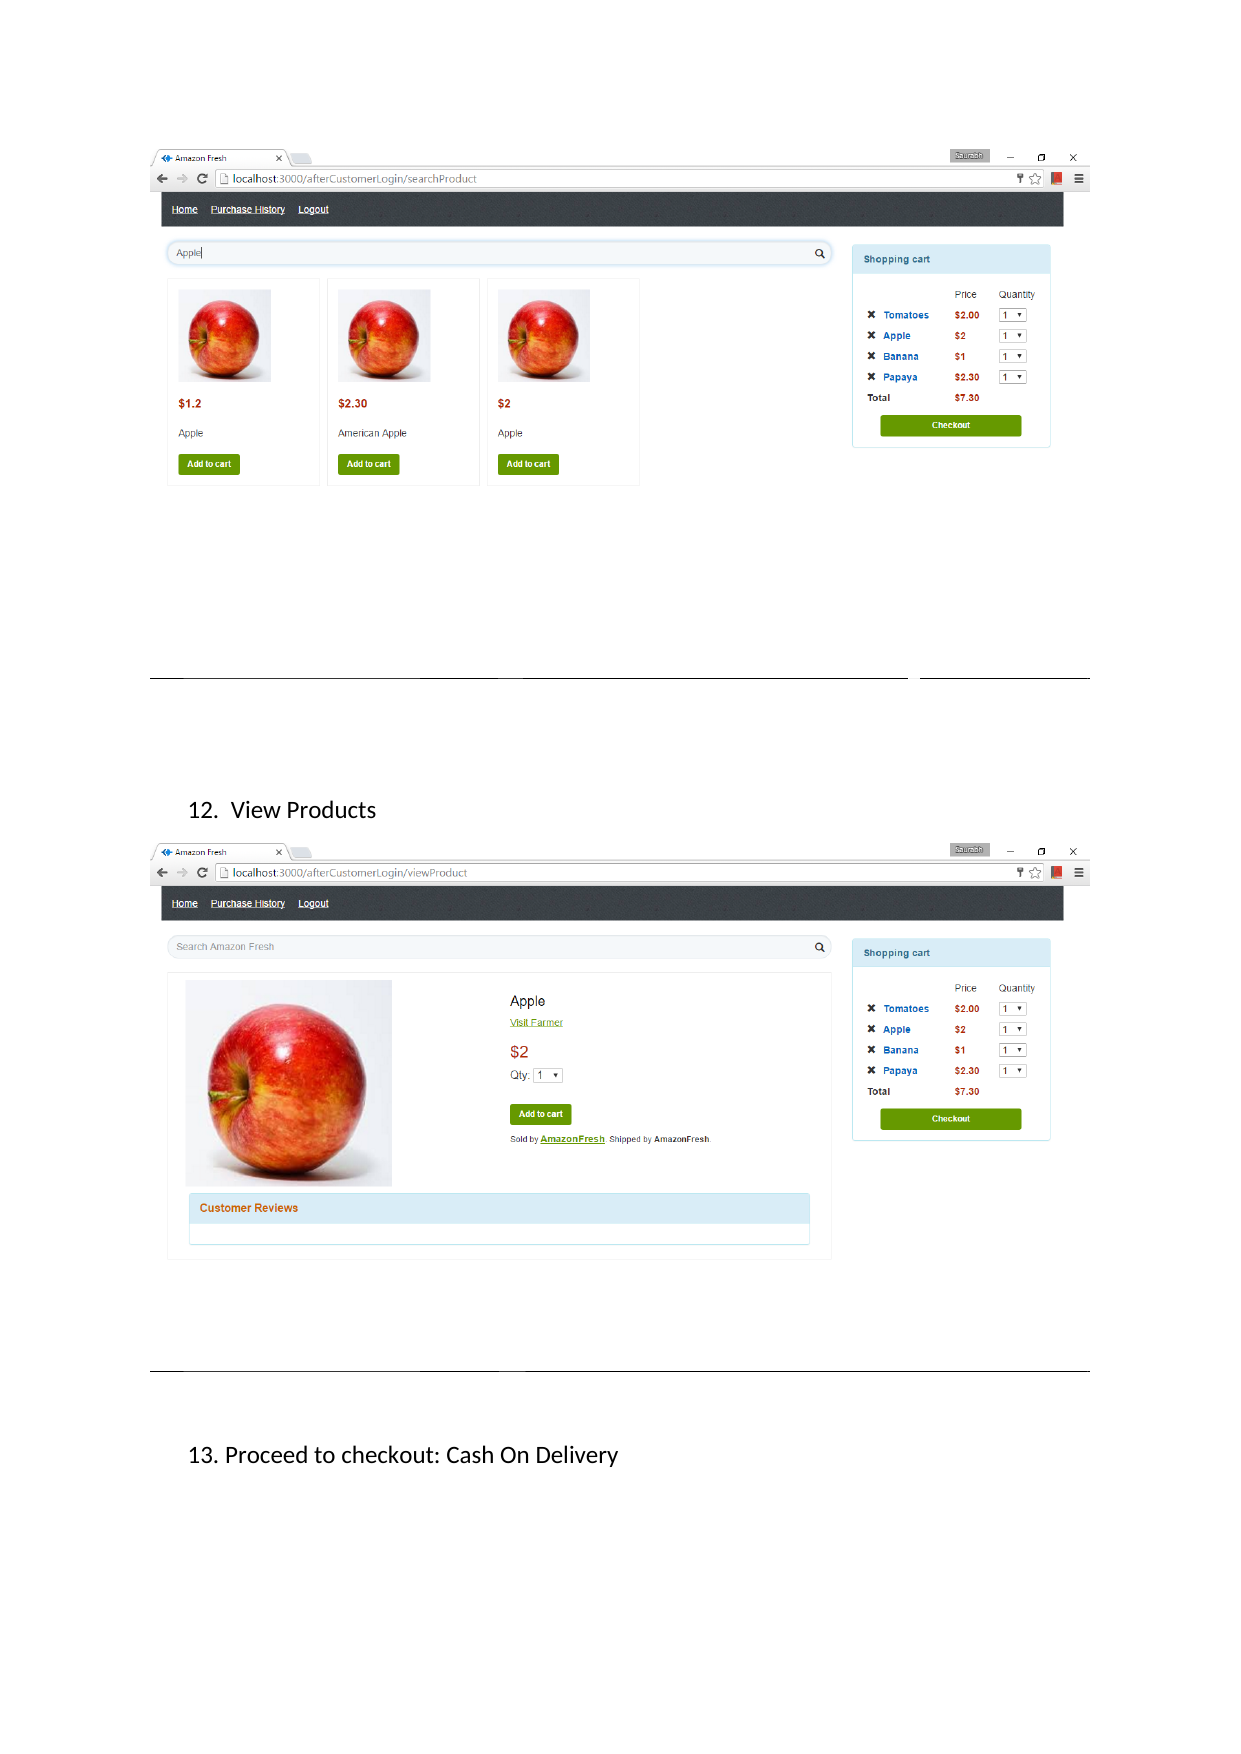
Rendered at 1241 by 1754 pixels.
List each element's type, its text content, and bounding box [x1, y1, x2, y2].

picture [150, 149, 1090, 679]
list View Products [187, 794, 1090, 825]
picture [150, 843, 1090, 1372]
list Proceed to checkout: Cash On Delivery [187, 1439, 1090, 1469]
